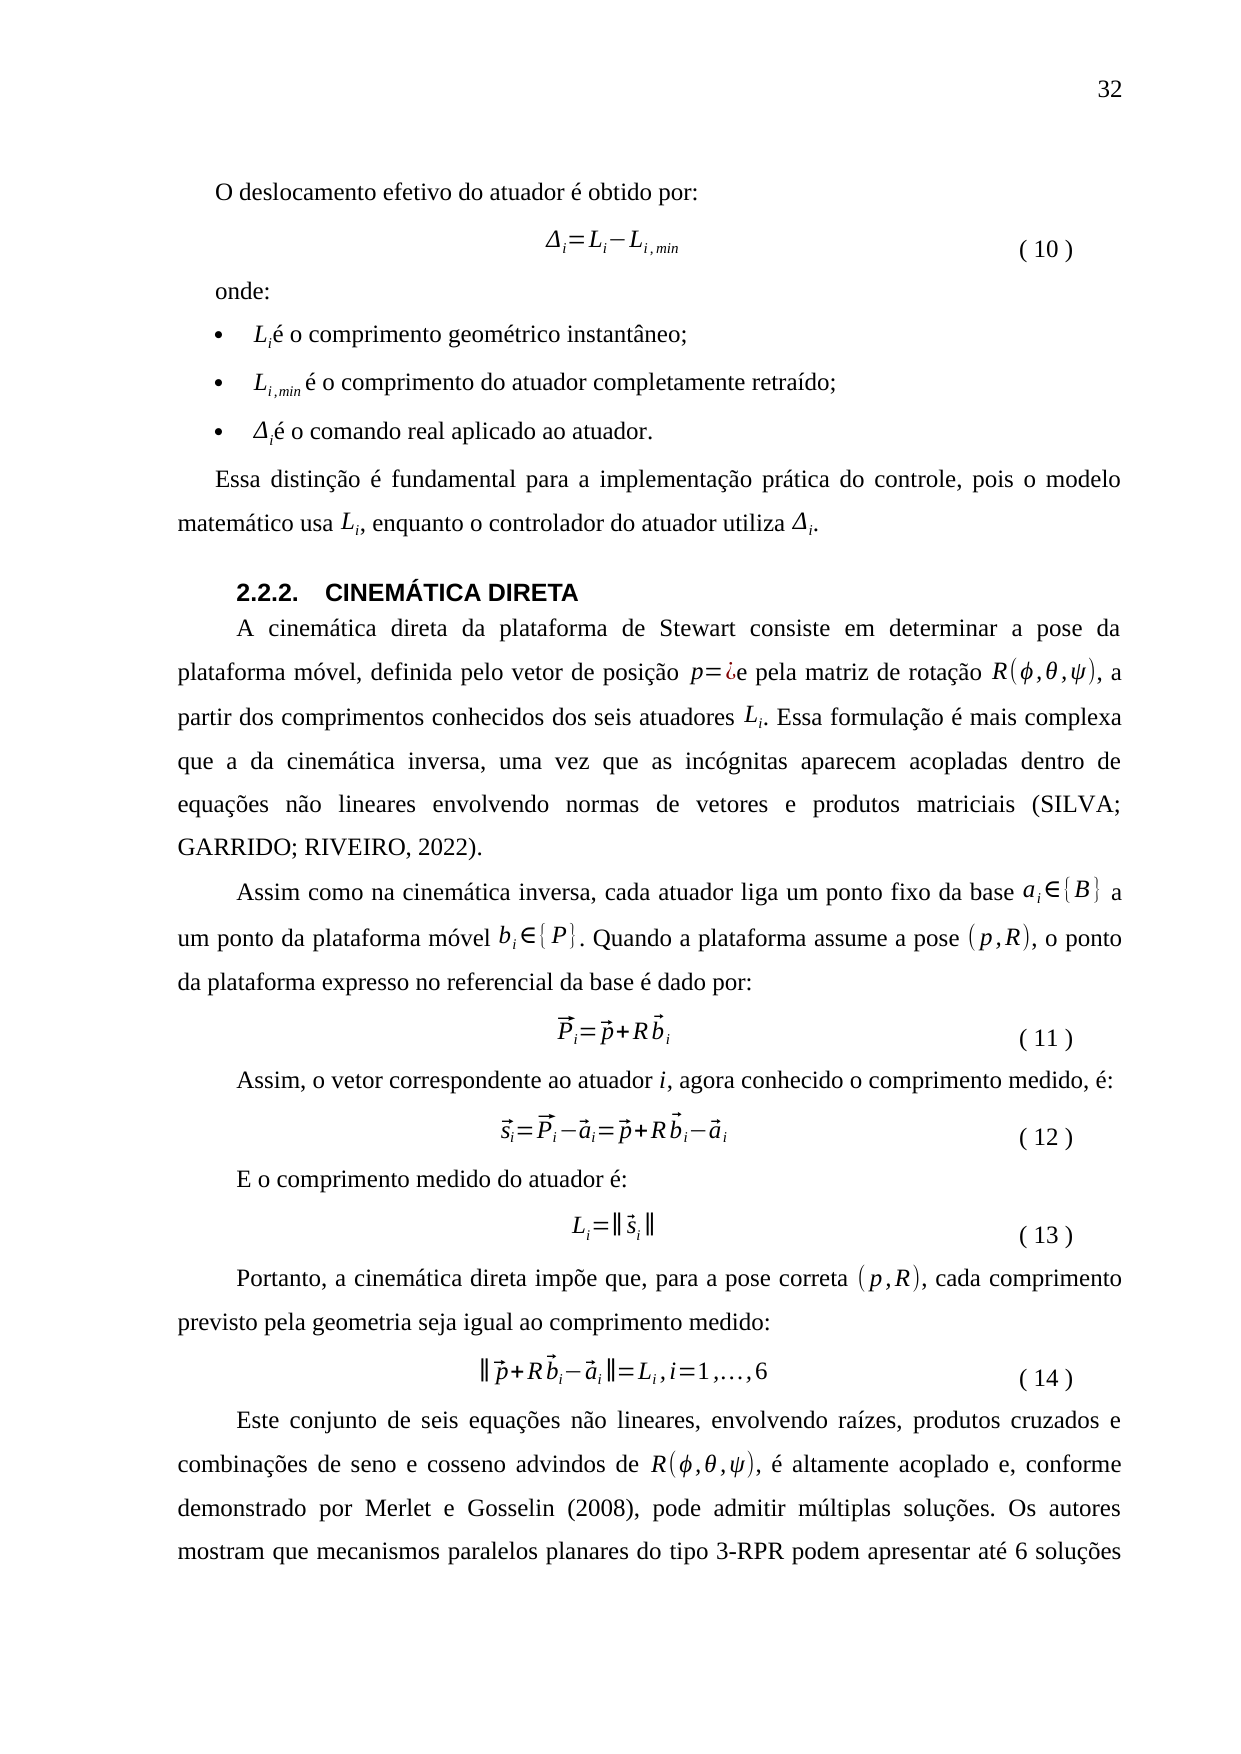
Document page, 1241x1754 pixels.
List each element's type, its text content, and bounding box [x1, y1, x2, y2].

table_header [993, 1350, 1104, 1406]
table_header [195, 1350, 993, 1406]
list é o comando real aplicado ao atuador. [215, 416, 1122, 450]
table_header [993, 220, 1104, 276]
text E o comprimento medido do atuador é: [177, 1164, 1122, 1193]
list é o comprimento do atuador completamente retraído; [215, 367, 1122, 401]
table_header [195, 1207, 993, 1263]
table_header [195, 220, 993, 276]
text O deslocamento efetivo do atuador é obtido por: [177, 177, 1122, 206]
table_header [993, 1207, 1104, 1263]
table_header [993, 1109, 1104, 1164]
table_header [993, 1010, 1104, 1066]
text Portanto, a cinemática direta impõe que, para a pose correta , cada comprimento previsto pela geometria seja igual ao comprimento medido: [177, 1263, 1122, 1336]
table_header [195, 1010, 993, 1066]
table_header [195, 1109, 993, 1164]
text A cinemática direta da plataforma de Stewart consiste em determinar a pose da plataforma móvel, definida pelo vetor de posição e pela matriz de rotação , a partir dos comprimentos conhecidos dos seis atuadores . Essa formulação é mais complexa que a da cinemática inversa, uma vez que as incógnitas aparecem acopladas dentro de equações não lineares envolvendo normas de vetores e produtos matriciais (SILVA; GARRIDO; RIVEIRO, 2022). [177, 613, 1122, 861]
text Assim, o vetor correspondente ao atuador , agora conhecido o comprimento medido, é: [177, 1066, 1122, 1094]
text onde: [177, 276, 1122, 304]
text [177, 1406, 1122, 1565]
text Essa distinção é fundamental para a implementação prática do controle, pois o modelo matemático usa , enquanto o controlador do atuador utiliza . [177, 464, 1122, 539]
text Cinemática Direta [236, 578, 1122, 607]
text Assim como na cinemática inversa, cada atuador liga um ponto fixo da base a um ponto da plataforma móvel . Quando a plataforma assume a pose , o ponto da plataforma expresso no referencial da base é dado por: [177, 876, 1122, 996]
list é o comprimento geométrico instantâneo; [215, 319, 1122, 353]
